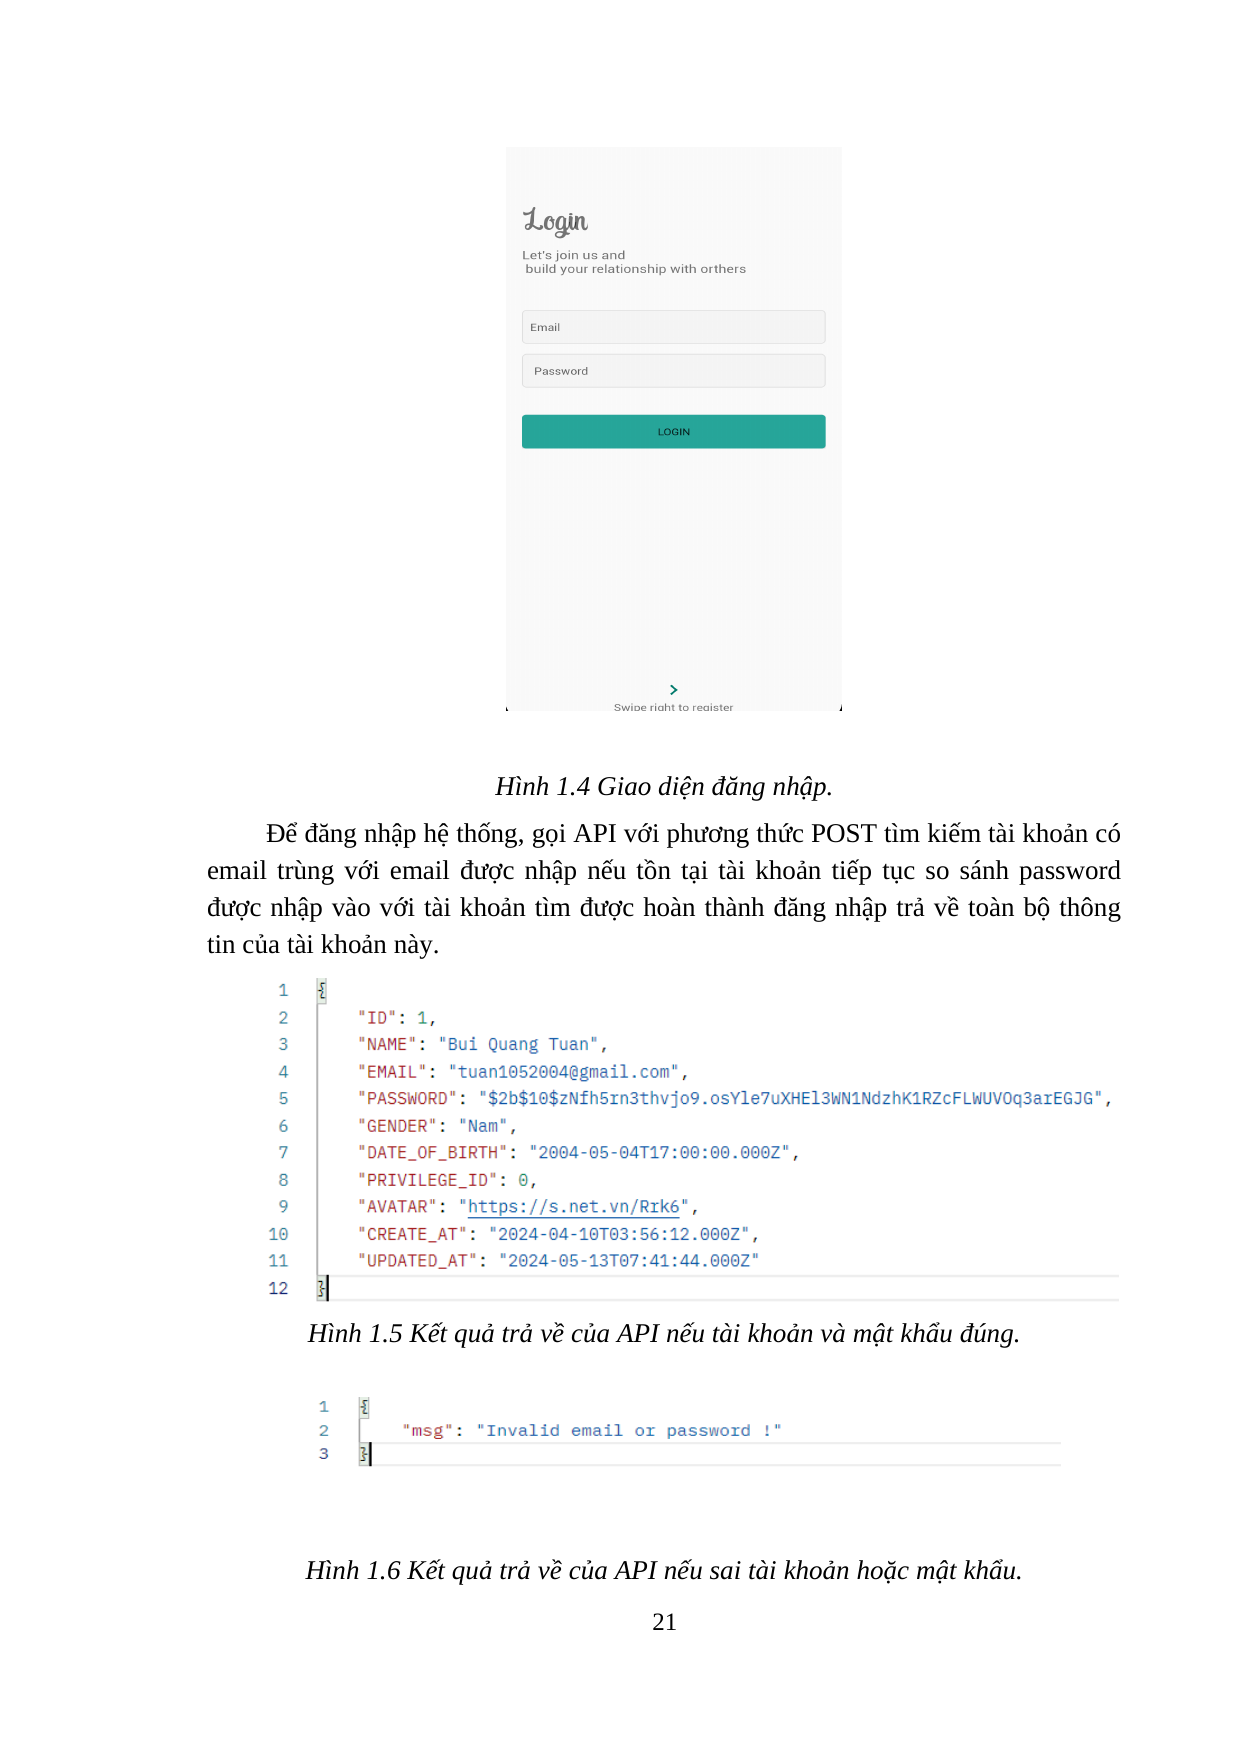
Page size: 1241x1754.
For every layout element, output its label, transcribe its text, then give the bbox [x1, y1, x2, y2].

picture [281, 1397, 1061, 1546]
text Hình 1.4 Giao diện đăng nhập. [207, 771, 1122, 802]
text Để đăng nhập hệ thống, gọi API với phương thức POST tìm kiếm tài khoản có email trùng với email được nhập nếu tồn tại tài khoản tiếp tục so sánh password được nhập vào với tài khoản tìm được hoàn thành đăng nhập trả về toàn bộ thông tin của tài khoản này. [207, 817, 1122, 960]
text Hình 1.5 Kết quả trả về của API nếu tài khoản và mật khẩu đúng. [207, 1317, 1122, 1348]
picture [265, 978, 1119, 1305]
text Hình 1.6 Kết quả trả về của API nếu sai tài khoản hoặc mật khẩu. [207, 1555, 1122, 1586]
picture [506, 147, 842, 711]
